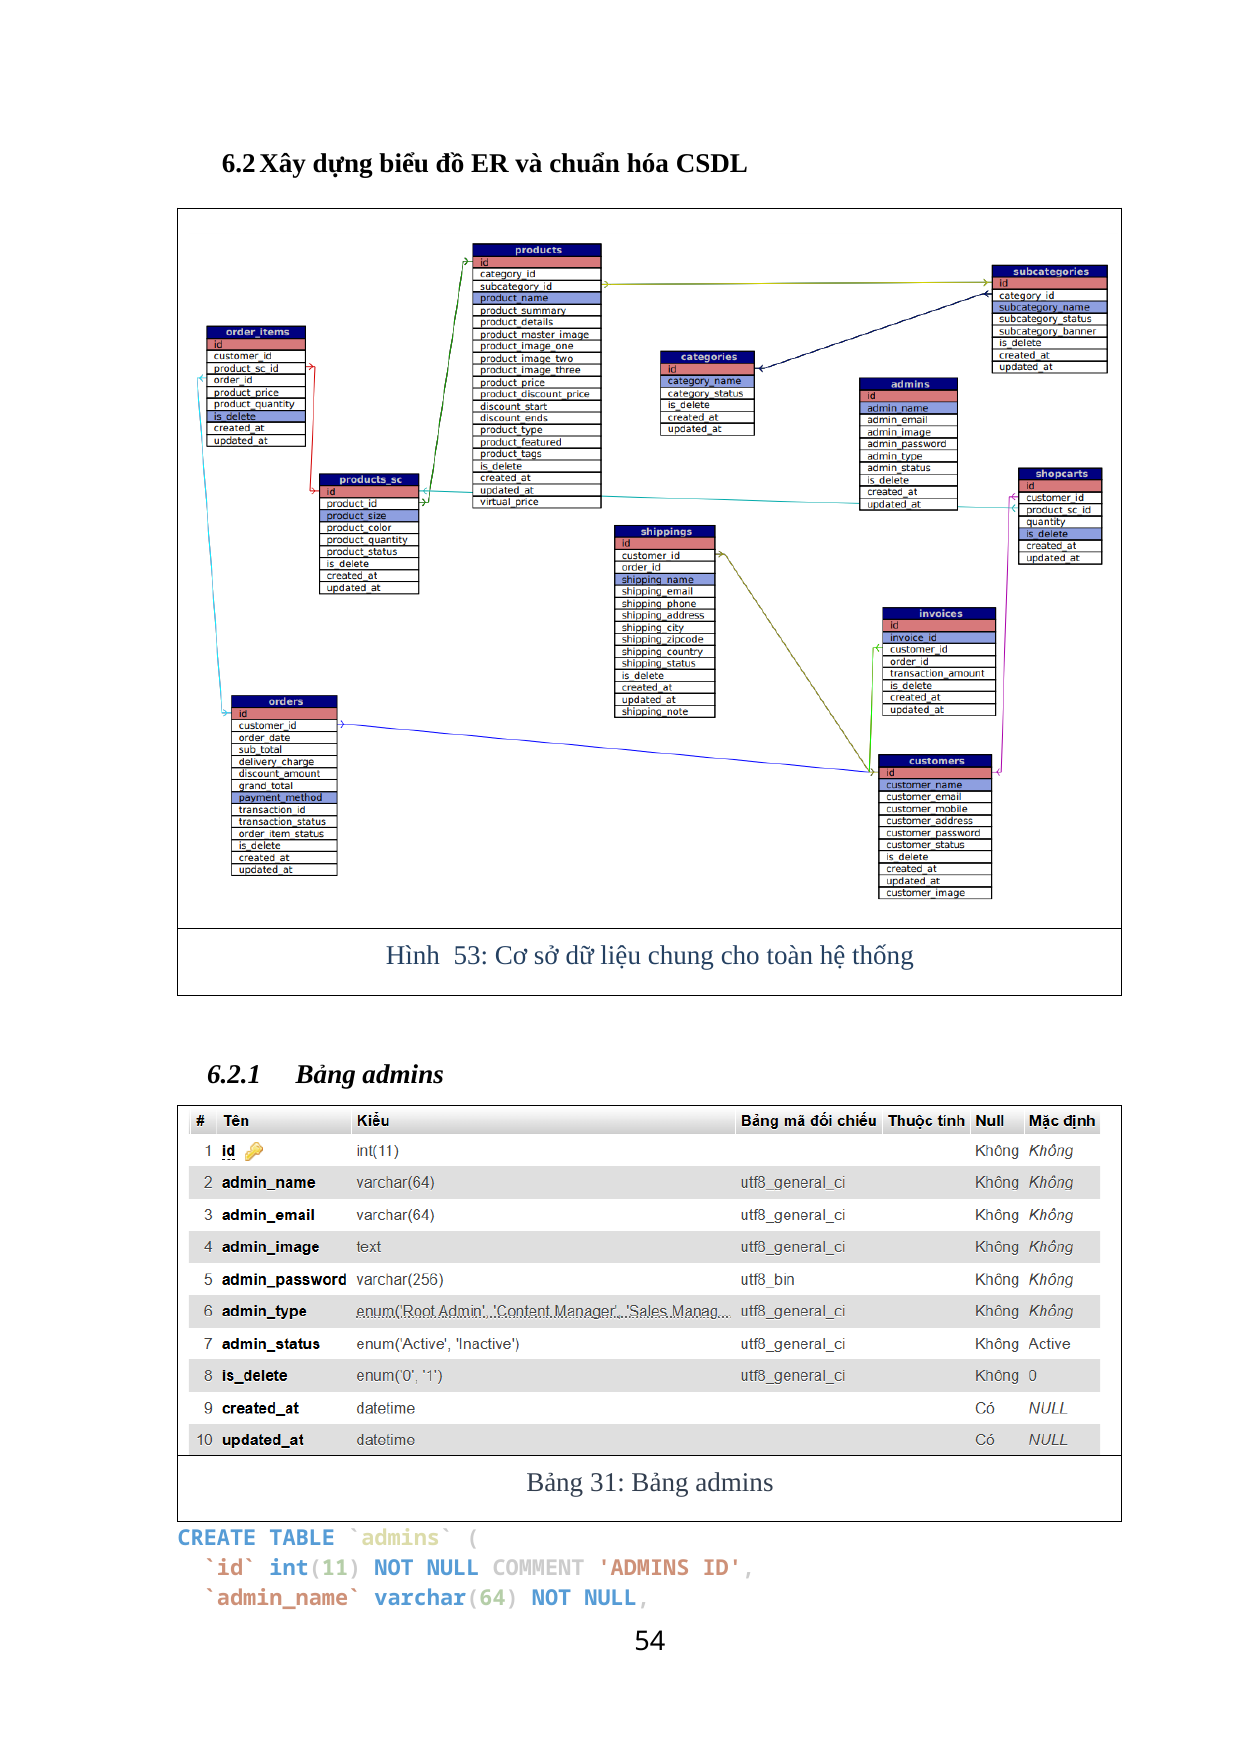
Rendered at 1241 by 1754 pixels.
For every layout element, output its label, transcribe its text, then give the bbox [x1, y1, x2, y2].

table_header [1101, 1106, 1121, 1455]
subtitle Bảng admins [207, 1058, 1122, 1089]
text `id` int(11) NOT NULL COMMENT 'ADMINS ID', [177, 1552, 1122, 1582]
table_header [178, 1106, 188, 1455]
table_cell Bảng 31: Bảng admins [178, 1456, 1121, 1521]
subtitle Xây dựng biểu đồ ER và chuẩn hóa CSDL [222, 147, 1122, 178]
text `admin_name` varchar(64) NOT NULL, [177, 1582, 1122, 1612]
picture [188, 1106, 1101, 1455]
text CREATE TABLE `admins` ( [177, 1522, 1122, 1552]
picture [188, 233, 1119, 903]
table_header [178, 209, 1121, 927]
table_cell Hình 53: Cơ sở dữ liệu chung cho toàn hệ thống [178, 929, 1121, 995]
